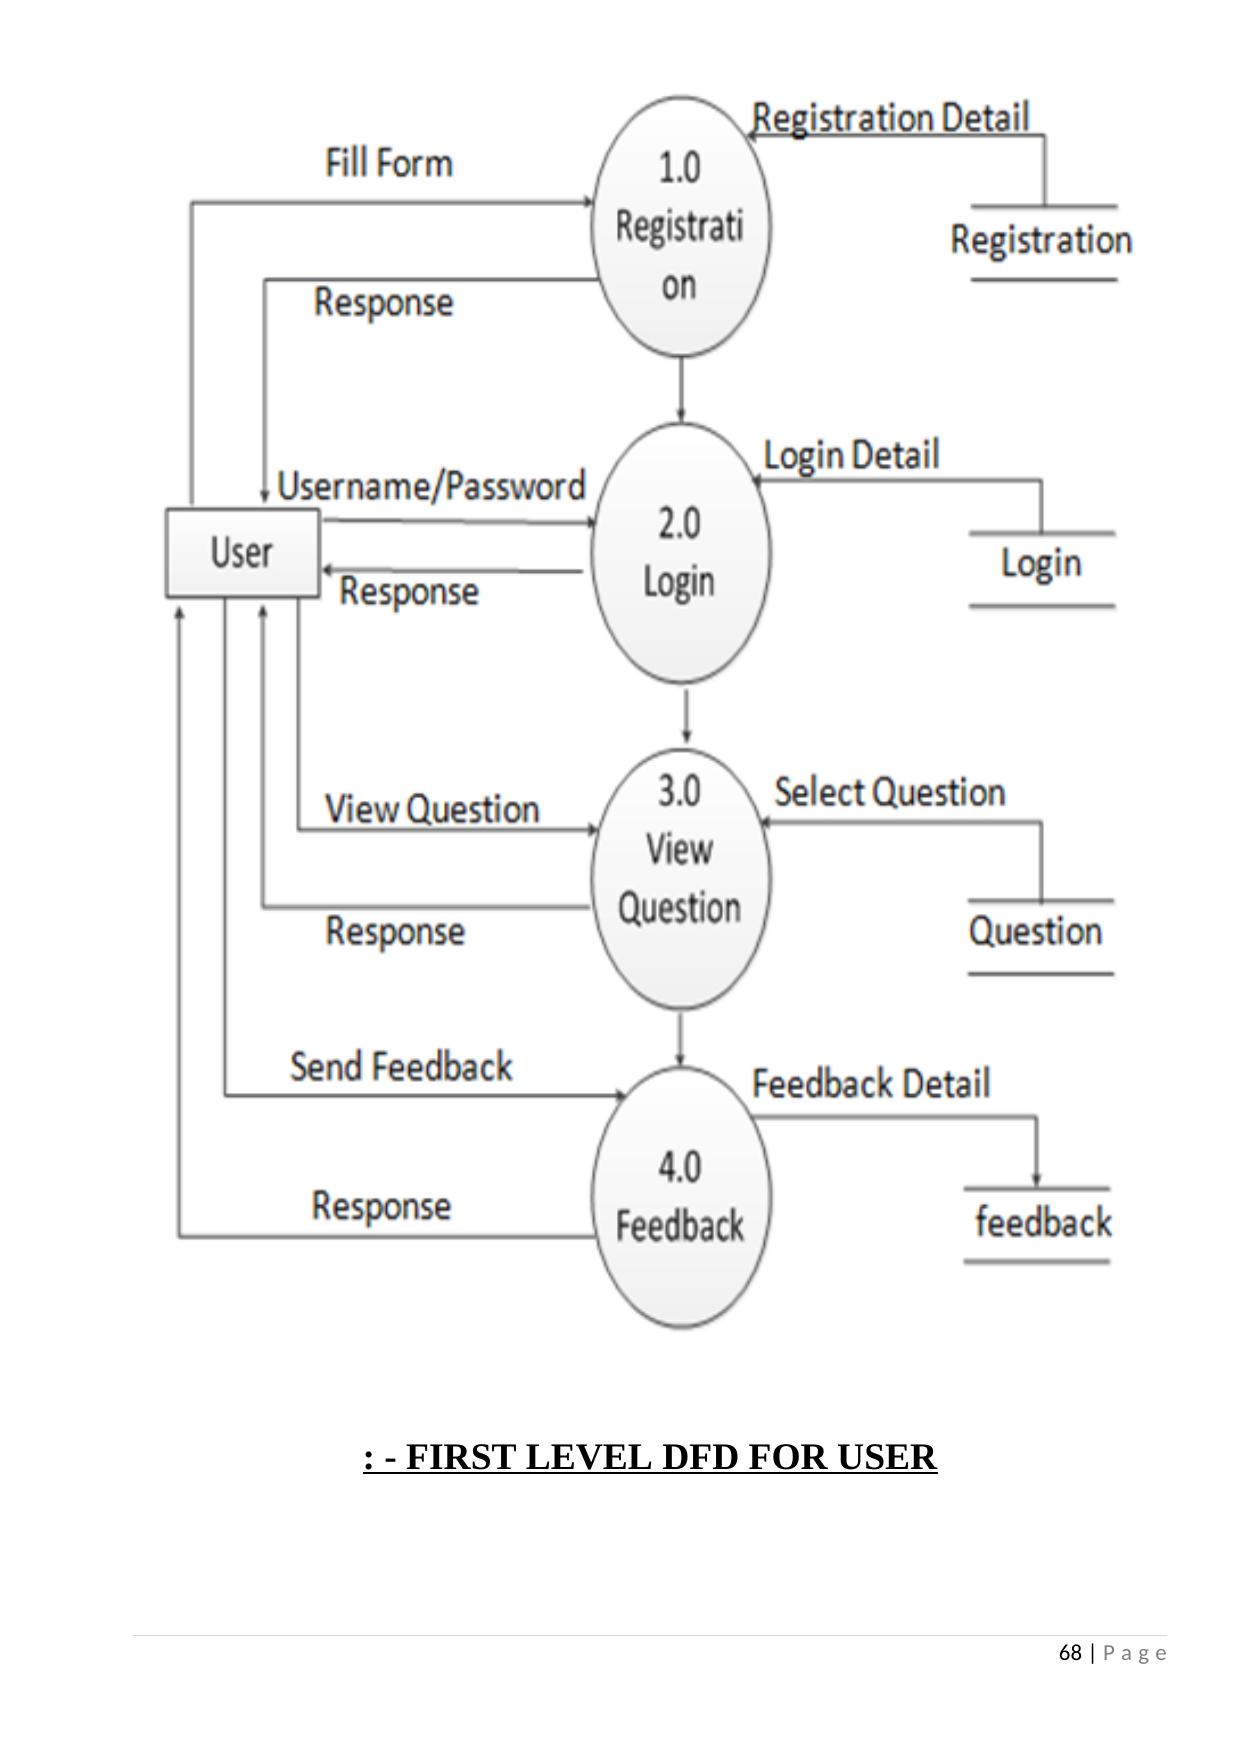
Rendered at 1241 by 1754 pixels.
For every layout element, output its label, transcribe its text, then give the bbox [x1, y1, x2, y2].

picture [147, 59, 1151, 1351]
text : - FIRST LEVEL DFD FOR USER [133, 1434, 1167, 1478]
